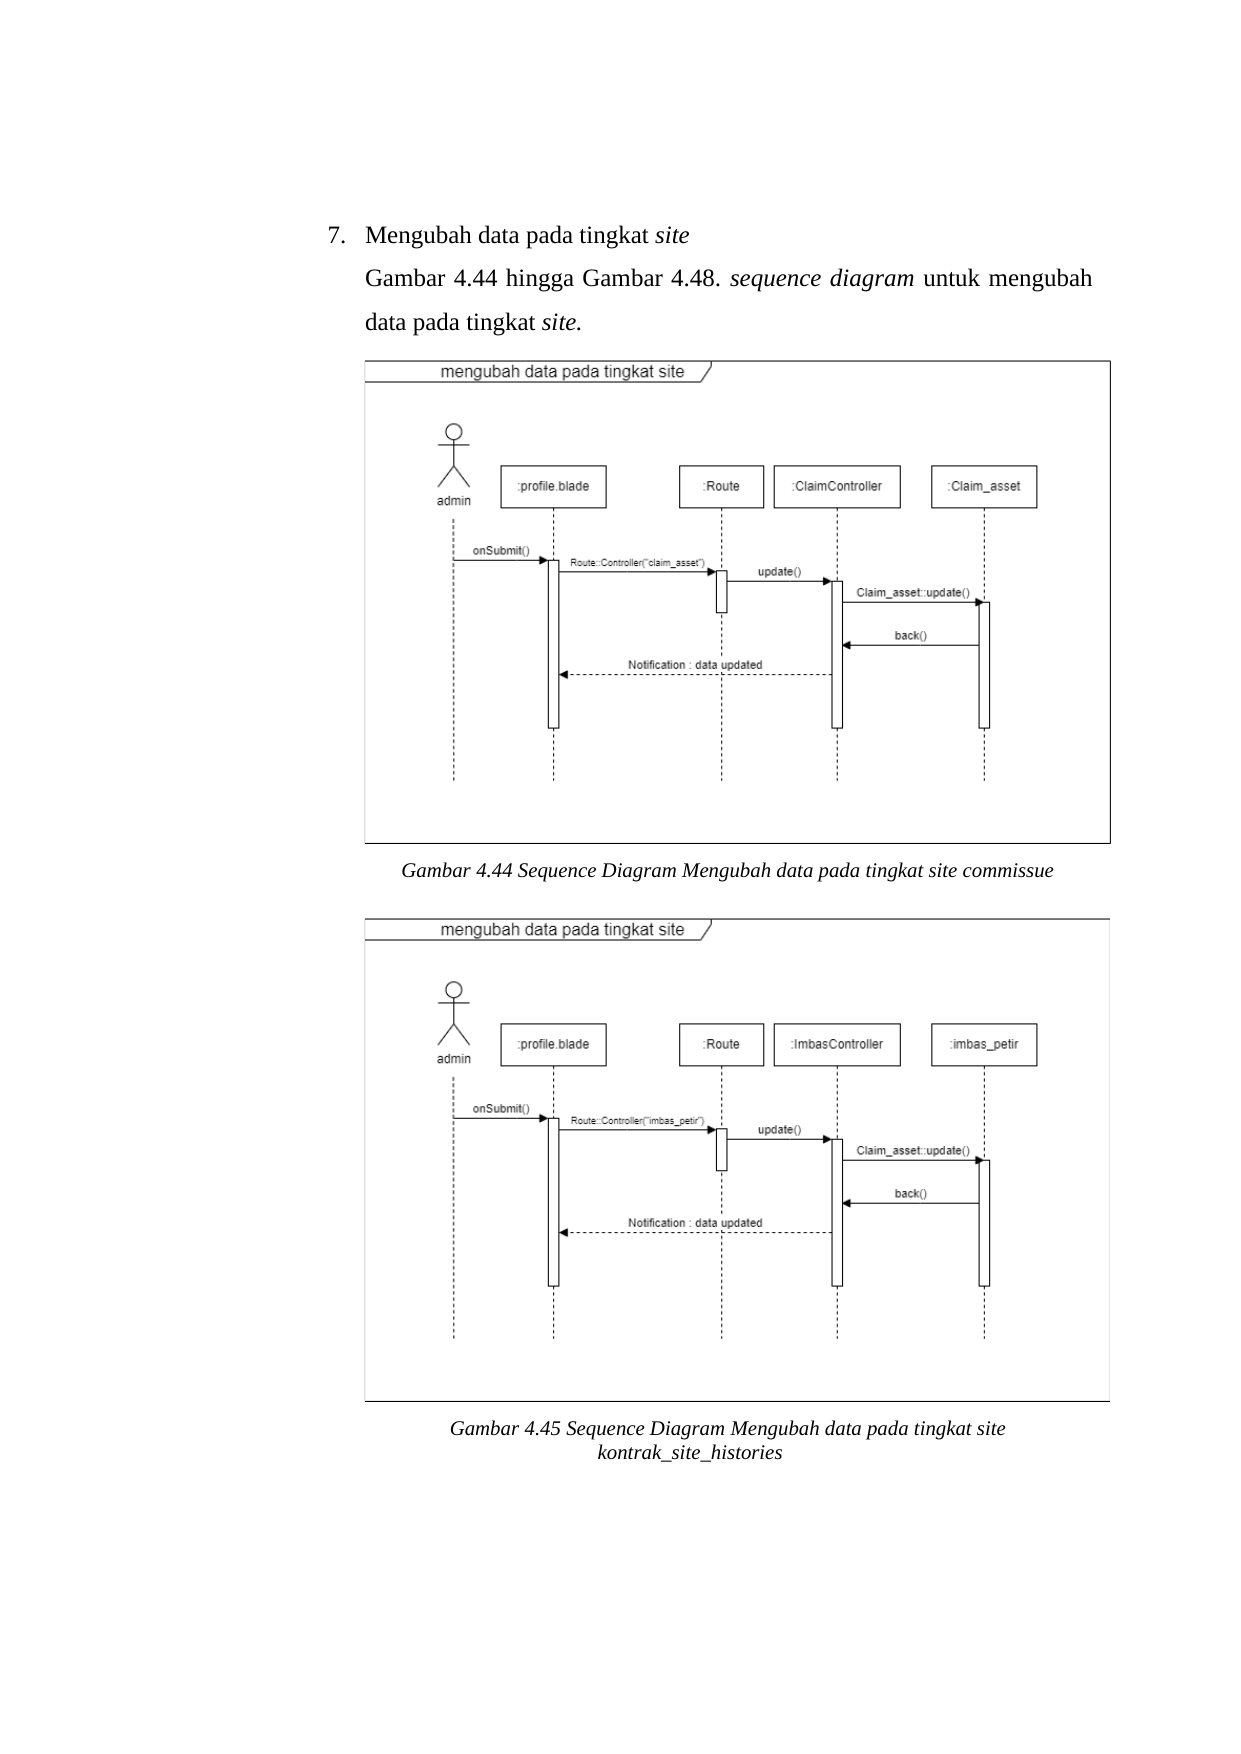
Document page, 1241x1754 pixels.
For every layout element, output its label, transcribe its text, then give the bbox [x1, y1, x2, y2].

text Gambar 4.44 Sequence Diagram Mengubah data pada tingkat site commissue [290, 858, 1092, 882]
picture [364, 907, 1110, 1402]
list Gambar 4.44 hingga Gambar 4.48. sequence diagram untuk mengubah data pada tingkat site. [365, 263, 1092, 335]
picture [364, 349, 1112, 844]
text Gambar 4.45 Sequence Diagram Mengubah data pada tingkat site kontrak_site_histories [290, 1416, 1092, 1464]
list Mengubah data pada tingkat site [327, 220, 1092, 249]
